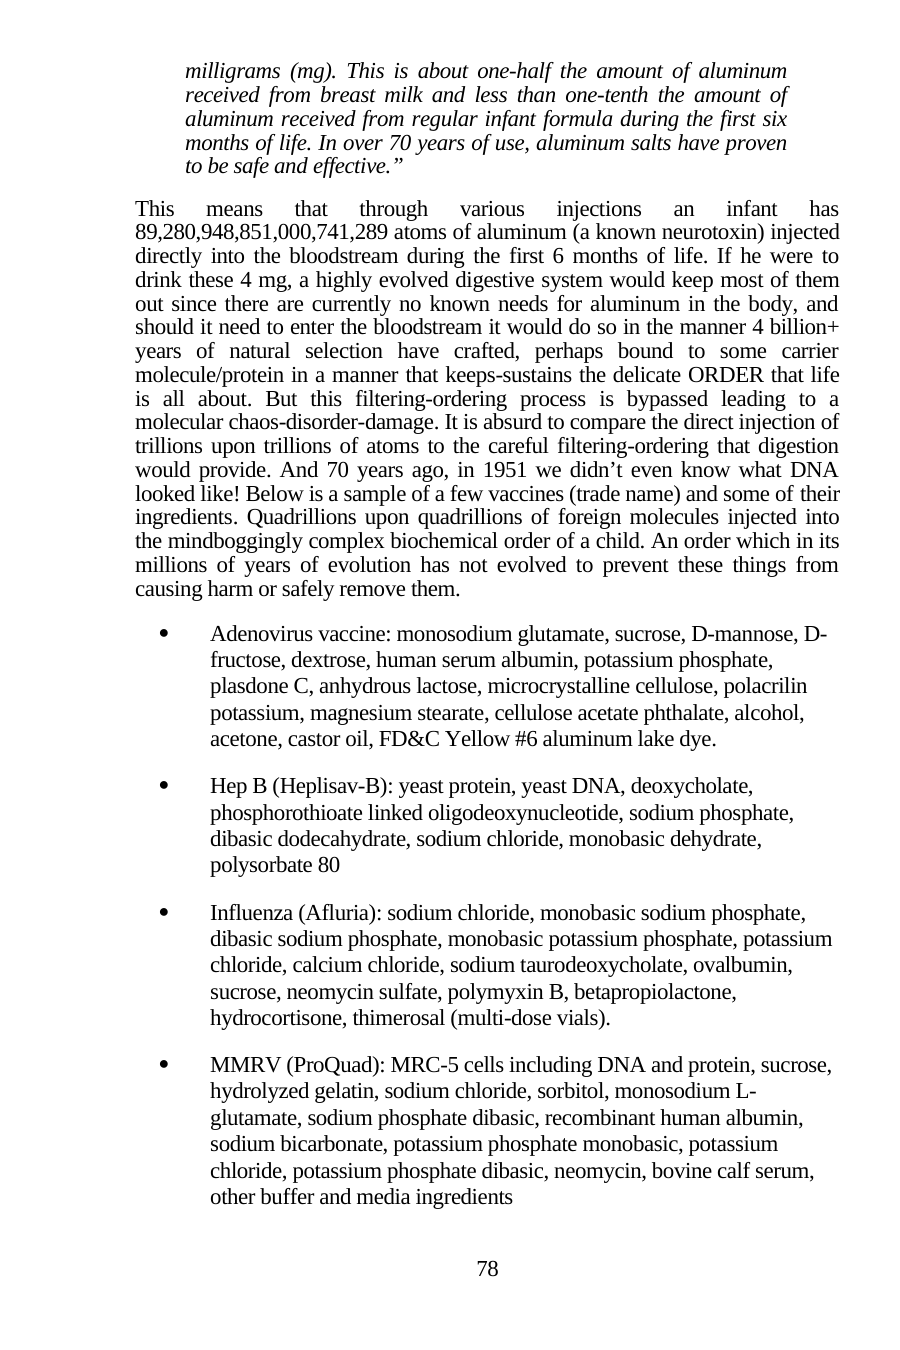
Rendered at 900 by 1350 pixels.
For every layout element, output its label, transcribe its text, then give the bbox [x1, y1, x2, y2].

list Influenza (Afluria): sodium chloride, monobasic sodium phosphate, dibasic sodium phosphate, monobasic potassium phosphate, potassium chloride, calcium chloride, sodium taurodeoxycholate, ovalbumin, sucrose, neomycin sulfate, polymyxin B, betapropiolactone, hydrocortisone, thimerosal (multi-dose vials). [160, 899, 840, 1030]
text This means that through various injections an infant has 89,280,948,851,000,741,289 atoms of aluminum (a known neurotoxin) injected directly into the bloodstream during the first 6 months of life. If he were to drink these 4 mg, a highly evolved digestive system would keep most of them out since there are currently no known needs for aluminum in the body, and should it need to enter the bloodstream it would do so in the manner 4 billion+ years of natural selection have crafted, perhaps bound to some carrier molecule/protein in a manner that keeps-sustains the delicate ORDER that life is all about. But this filtering-ordering process is bypassed leading to a molecular chaos-disorder-damage. It is absurd to compare the direct injection of trillions upon trillions of atoms to the careful filtering-ordering that digestion would provide. And 70 years ago, in 1951 we didn’t even know what DNA looked like! Below is a sample of a few vaccines (trade name) and some of their ingredients. Quadrillions upon quadrillions of foreign molecules injected into the mindboggingly complex biochemical order of a child. An order which in its millions of years of evolution has not evolved to prevent these things from causing harm or safely remove them. [135, 197, 840, 601]
list MMRV (ProQuad): MRC-5 cells including DNA and protein, sucrose, hydrolyzed gelatin, sodium chloride, sorbitol, monosodium L-glutamate, sodium phosphate dibasic, recombinant human albumin, sodium bicarbonate, potassium phosphate monobasic, potassium chloride, potassium phosphate dibasic, neomycin, bovine calf serum, other buffer and media ingredients [160, 1051, 840, 1209]
list Hep B (Heplisav-B): yeast protein, yeast DNA, deoxycholate, phosphorothioate linked oligodeoxynucleotide, sodium phosphate, dibasic dodecahydrate, sodium chloride, monobasic dehydrate, polysorbate 80 [160, 772, 840, 878]
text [185, 60, 790, 179]
list Adenovirus vaccine: monosodium glutamate, sucrose, D-mannose, D-fructose, dextrose, human serum albumin, potassium phosphate, plasdone C, anhydrous lactose, microcrystalline cellulose, polacrilin potassium, magnesium stearate, cellulose acetate phthalate, alcohol, acetone, castor oil, FD&C Yellow #6 aluminum lake dye. [160, 620, 840, 752]
